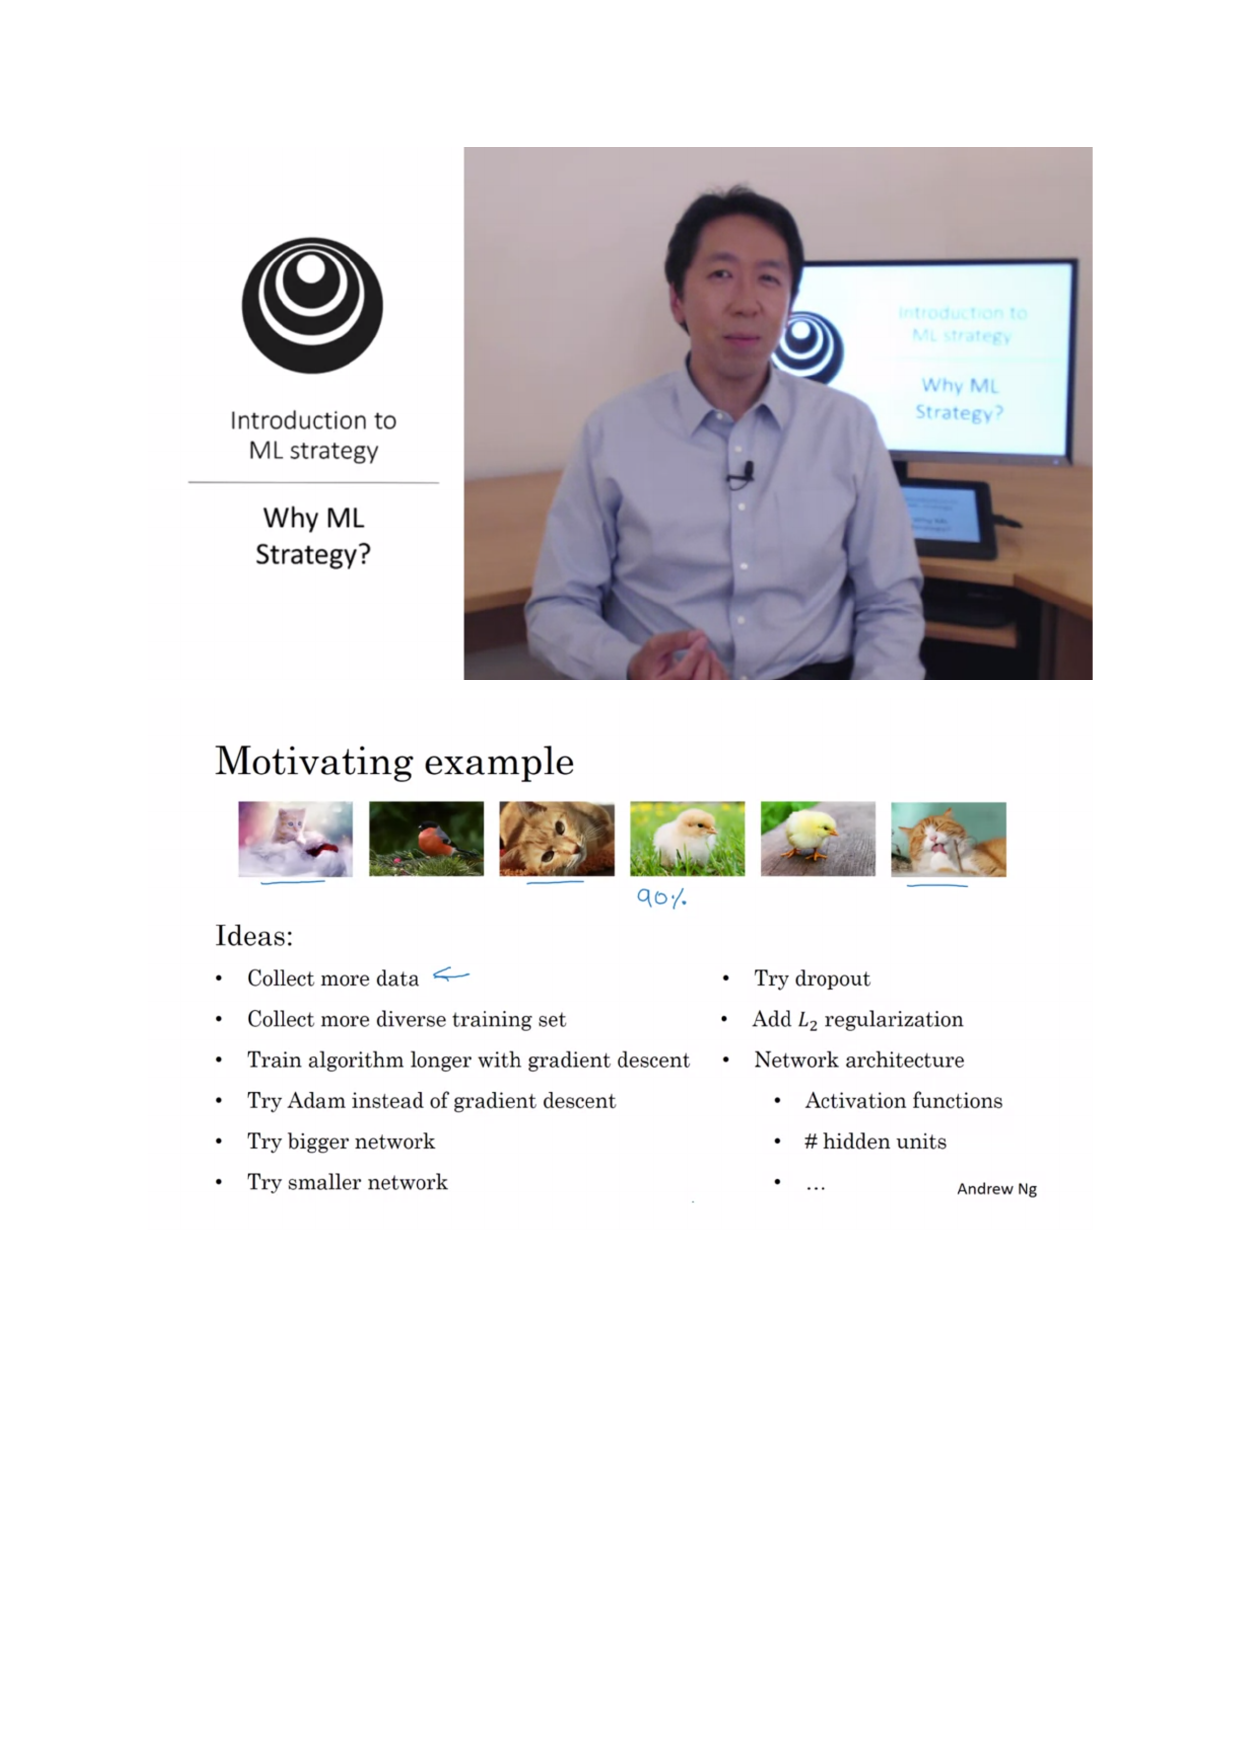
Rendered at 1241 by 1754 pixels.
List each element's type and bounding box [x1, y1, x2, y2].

picture [147, 147, 1093, 680]
picture [147, 698, 1093, 1230]
